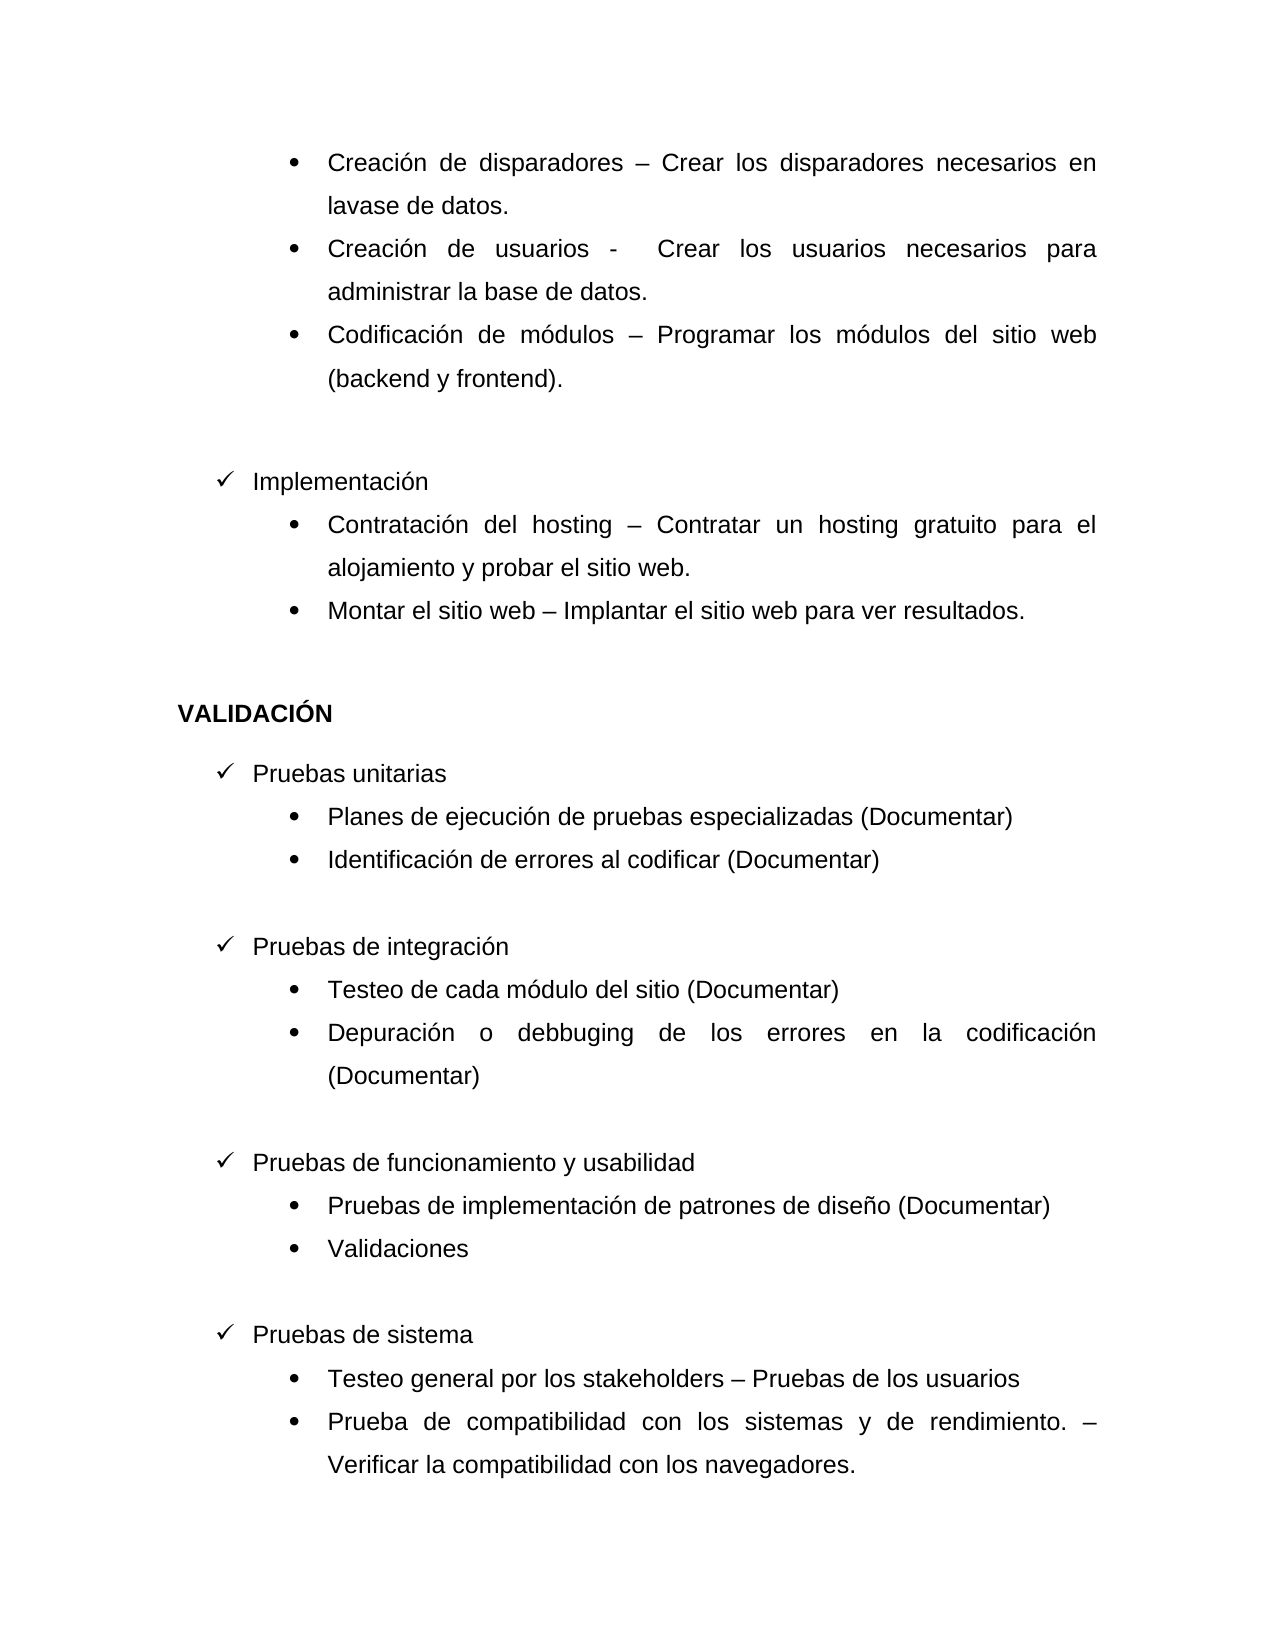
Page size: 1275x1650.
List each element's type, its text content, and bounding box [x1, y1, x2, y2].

list Pruebas de implementación de patrones de diseño (Documentar) [290, 1191, 1098, 1220]
list Depuración o debbuging de los errores en la codificación (Documentar) [290, 1018, 1098, 1090]
list Pruebas unitarias [215, 759, 1098, 788]
list Contratación del hosting – Contratar un hosting gratuito para el alojamiento y probar el sitio web. [290, 510, 1098, 582]
list Identificación de errores al codificar (Documentar) [290, 845, 1098, 874]
list Testeo de cada módulo del sitio (Documentar) [290, 975, 1098, 1004]
list Implementación [215, 466, 1098, 495]
list Planes de ejecución de pruebas especializadas (Documentar) [290, 802, 1098, 831]
list Pruebas de integración [215, 932, 1098, 961]
list Codificación de módulos – Programar los módulos del sitio web (backend y frontend). [290, 320, 1098, 392]
text VALIDACIÓN [177, 699, 1098, 728]
list Prueba de compatibilidad con los sistemas y de rendimiento. – Verificar la compatibilidad con los navegadores. [290, 1407, 1098, 1479]
list Montar el sitio web – Implantar el sitio web para ver resultados. [290, 596, 1098, 625]
list Testeo general por los stakeholders – Pruebas de los usuarios [290, 1364, 1098, 1392]
list Creación de usuarios - Crear los usuarios necesarios para administrar la base de datos. [290, 234, 1098, 306]
list Validaciones [290, 1234, 1098, 1263]
list Pruebas de funcionamiento y usabilidad [215, 1148, 1098, 1176]
list Creación de disparadores – Crear los disparadores necesarios en lavase de datos. [290, 148, 1098, 219]
list Pruebas de sistema [215, 1320, 1098, 1349]
